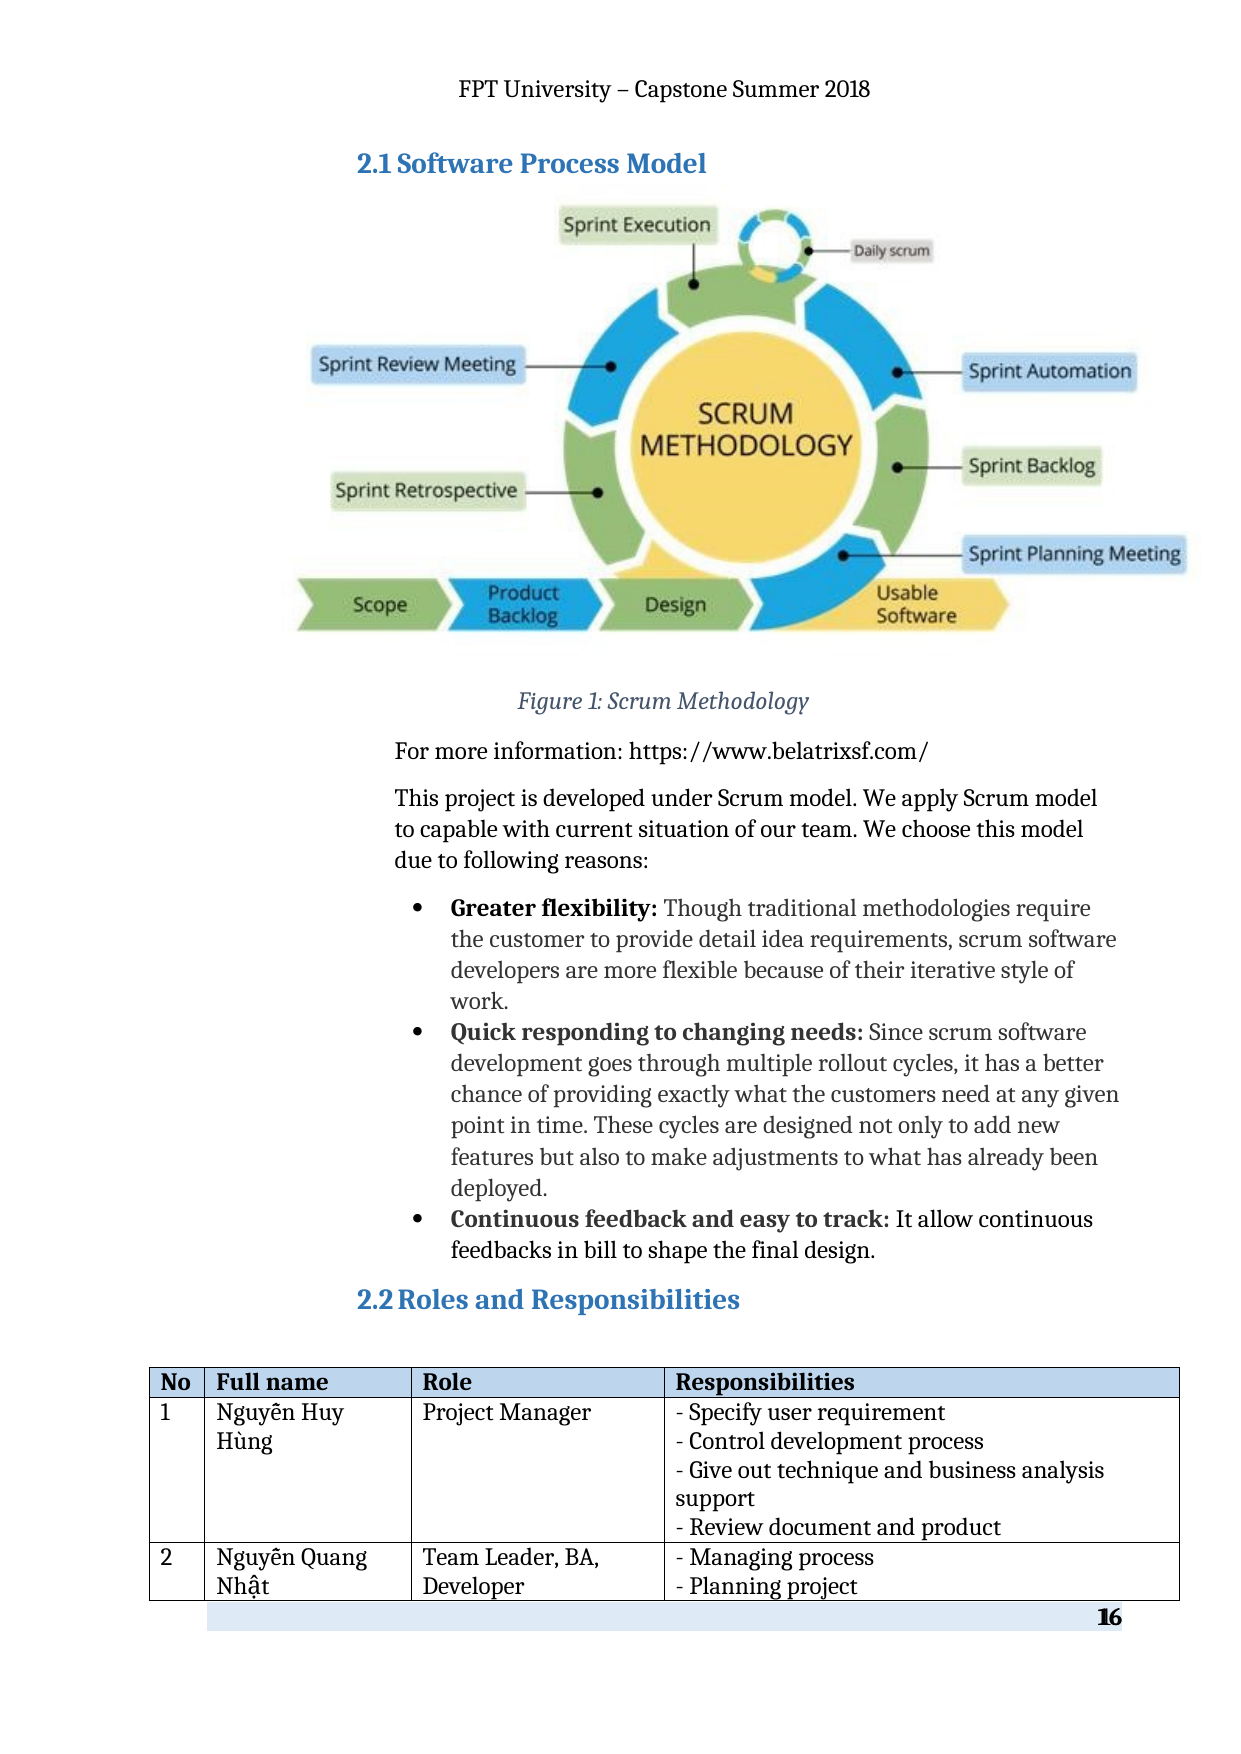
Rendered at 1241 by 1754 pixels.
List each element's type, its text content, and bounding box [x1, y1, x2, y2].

subtitle Roles and Responsibilities [357, 1283, 1122, 1317]
table_cell - Specify user requirement - Control development process - Give out technique and business analysis support - Review document and product [665, 1398, 1179, 1542]
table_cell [665, 1543, 1179, 1600]
text For more information: https://www.belatrixsf.com/ [394, 737, 1122, 765]
table_header Full name [205, 1368, 411, 1397]
picture [281, 183, 1223, 669]
table_header No [150, 1368, 204, 1397]
subtitle Software Process Model [357, 148, 1122, 181]
list Quick responding to changing needs: Since scrum software development goes through multiple rollout cycles, it has a better chance of providing exactly what the customers need at any given point in time. These cycles are designed not only to add new features but also to make adjustments to what has already been deployed. [413, 1018, 1122, 1202]
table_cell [412, 1543, 664, 1600]
table_cell Project Manager [412, 1398, 664, 1542]
list Greater flexibility: Though traditional methodologies require the customer to provide detail idea requirements, scrum software developers are more flexible because of their iterative style of work. [413, 894, 1122, 1016]
text Figure 1: Scrum Methodology [207, 687, 1122, 716]
text This project is developed under Scrum model. We apply Scrum model to capable with current situation of our team. We choose this model due to following reasons: [394, 784, 1122, 875]
table_header Responsibilities [665, 1368, 1179, 1397]
table_header Role [412, 1368, 664, 1397]
table_cell 2 [150, 1543, 204, 1600]
table_cell Nguyễn Huy Hùng [205, 1398, 411, 1542]
list Continuous feedback and easy to track: It allow continuous feedbacks in bill to shape the final design. [413, 1204, 1122, 1264]
table_cell 1 [150, 1398, 204, 1542]
table_cell Nguyễn Quang Nhật [205, 1543, 411, 1600]
